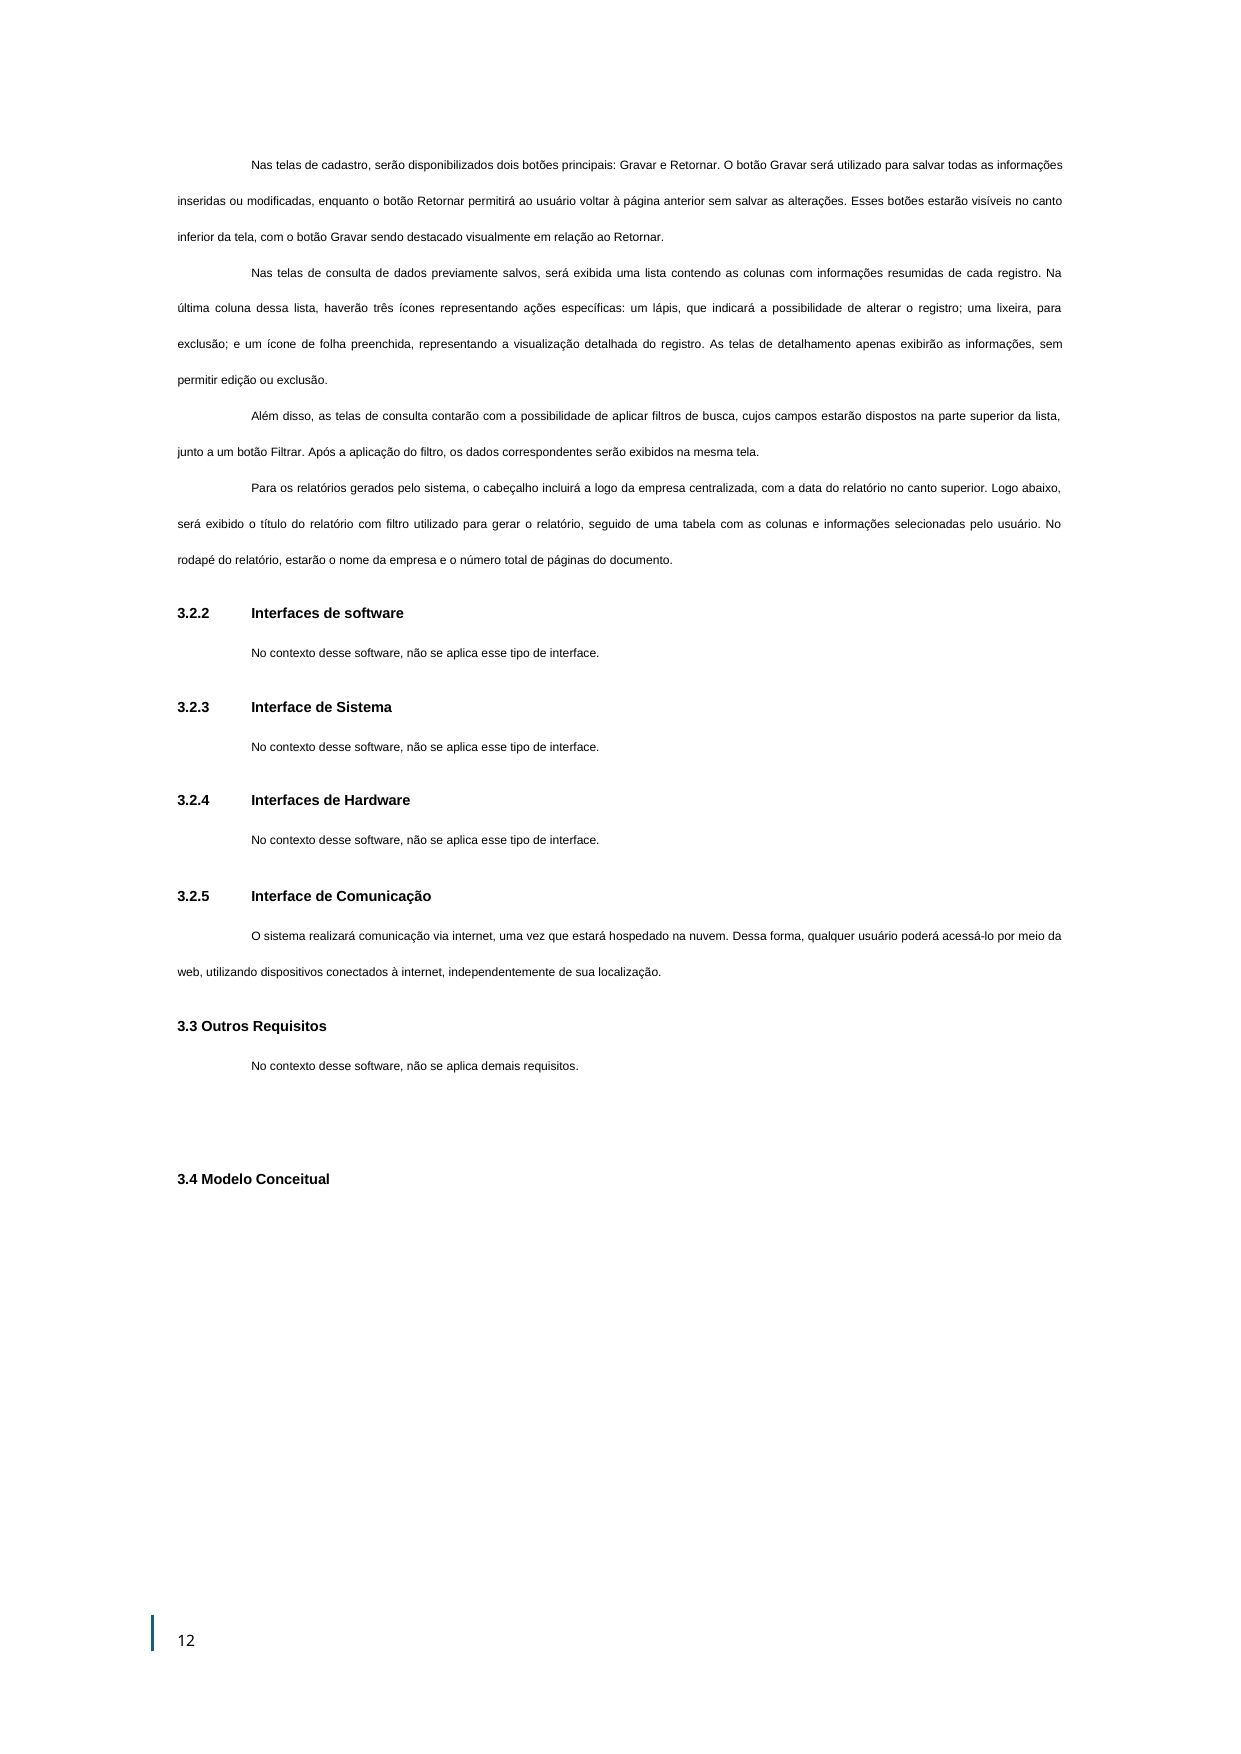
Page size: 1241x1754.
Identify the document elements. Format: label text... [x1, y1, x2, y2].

text 3.2.4 Interfaces de Hardware [177, 780, 1063, 809]
text 3.3 Outros Requisitos [177, 1005, 1063, 1034]
text No contexto desse software, não se aplica esse tipo de interface. [177, 730, 1063, 754]
text Nas telas de cadastro, serão disponibilizados dois botões principais: Gravar e Retornar. O botão Gravar será utilizado para salvar todas as informações inseridas ou modificadas, enquanto o botão Retornar permitirá ao usuário voltar à página anterior sem salvar as alterações. Esses botões estarão visíveis no canto inferior da tela, com o botão Gravar sendo destacado visualmente em relação ao Retornar. [177, 148, 1063, 243]
text Nas telas de consulta de dados previamente salvos, será exibida uma lista contendo as colunas com informações resumidas de cada registro. Na última coluna dessa lista, haverão três ícones representando ações específicas: um lápis, que indicará a possibilidade de alterar o registro; uma lixeira, para exclusão; e um ícone de folha preenchida, representando a visualização detalhada do registro. As telas de detalhamento apenas exibirão as informações, sem permitir edição ou exclusão. [177, 256, 1063, 387]
text No contexto desse software, não se aplica demais requisitos. [177, 1048, 1063, 1072]
text 3.2.2 Interfaces de software [177, 593, 1063, 622]
text Para os relatórios gerados pelo sistema, o cabeçalho incluirá a logo da empresa centralizada, com a data do relatório no canto superior. Logo abaixo, será exibido o título do relatório com filtro utilizado para gerar o relatório, seguido de uma tabela com as colunas e informações selecionadas pelo usuário. No rodapé do relatório, estarão o nome da empresa e o número total de páginas do documento. [177, 471, 1063, 567]
text No contexto desse software, não se aplica esse tipo de interface. [177, 636, 1063, 660]
text 3.2.5 Interface de Comunicação [177, 876, 1063, 905]
text Além disso, as telas de consulta contarão com a possibilidade de aplicar filtros de busca, cujos campos estarão dispostos na parte superior da lista, junto a um botão Filtrar. Após a aplicação do filtro, os dados correspondentes serão exibidos na mesma tela. [177, 399, 1063, 459]
text 3.2.3 Interface de Sistema [177, 687, 1063, 716]
text 3.4 Modelo Conceitual [177, 1159, 1063, 1187]
text O sistema realizará comunicação via internet, uma vez que estará hospedado na nuvem. Dessa forma, qualquer usuário poderá acessá-lo por meio da web, utilizando dispositivos conectados à internet, independentemente de sua localização. [177, 919, 1063, 979]
text No contexto desse software, não se aplica esse tipo de interface. [177, 823, 1063, 847]
